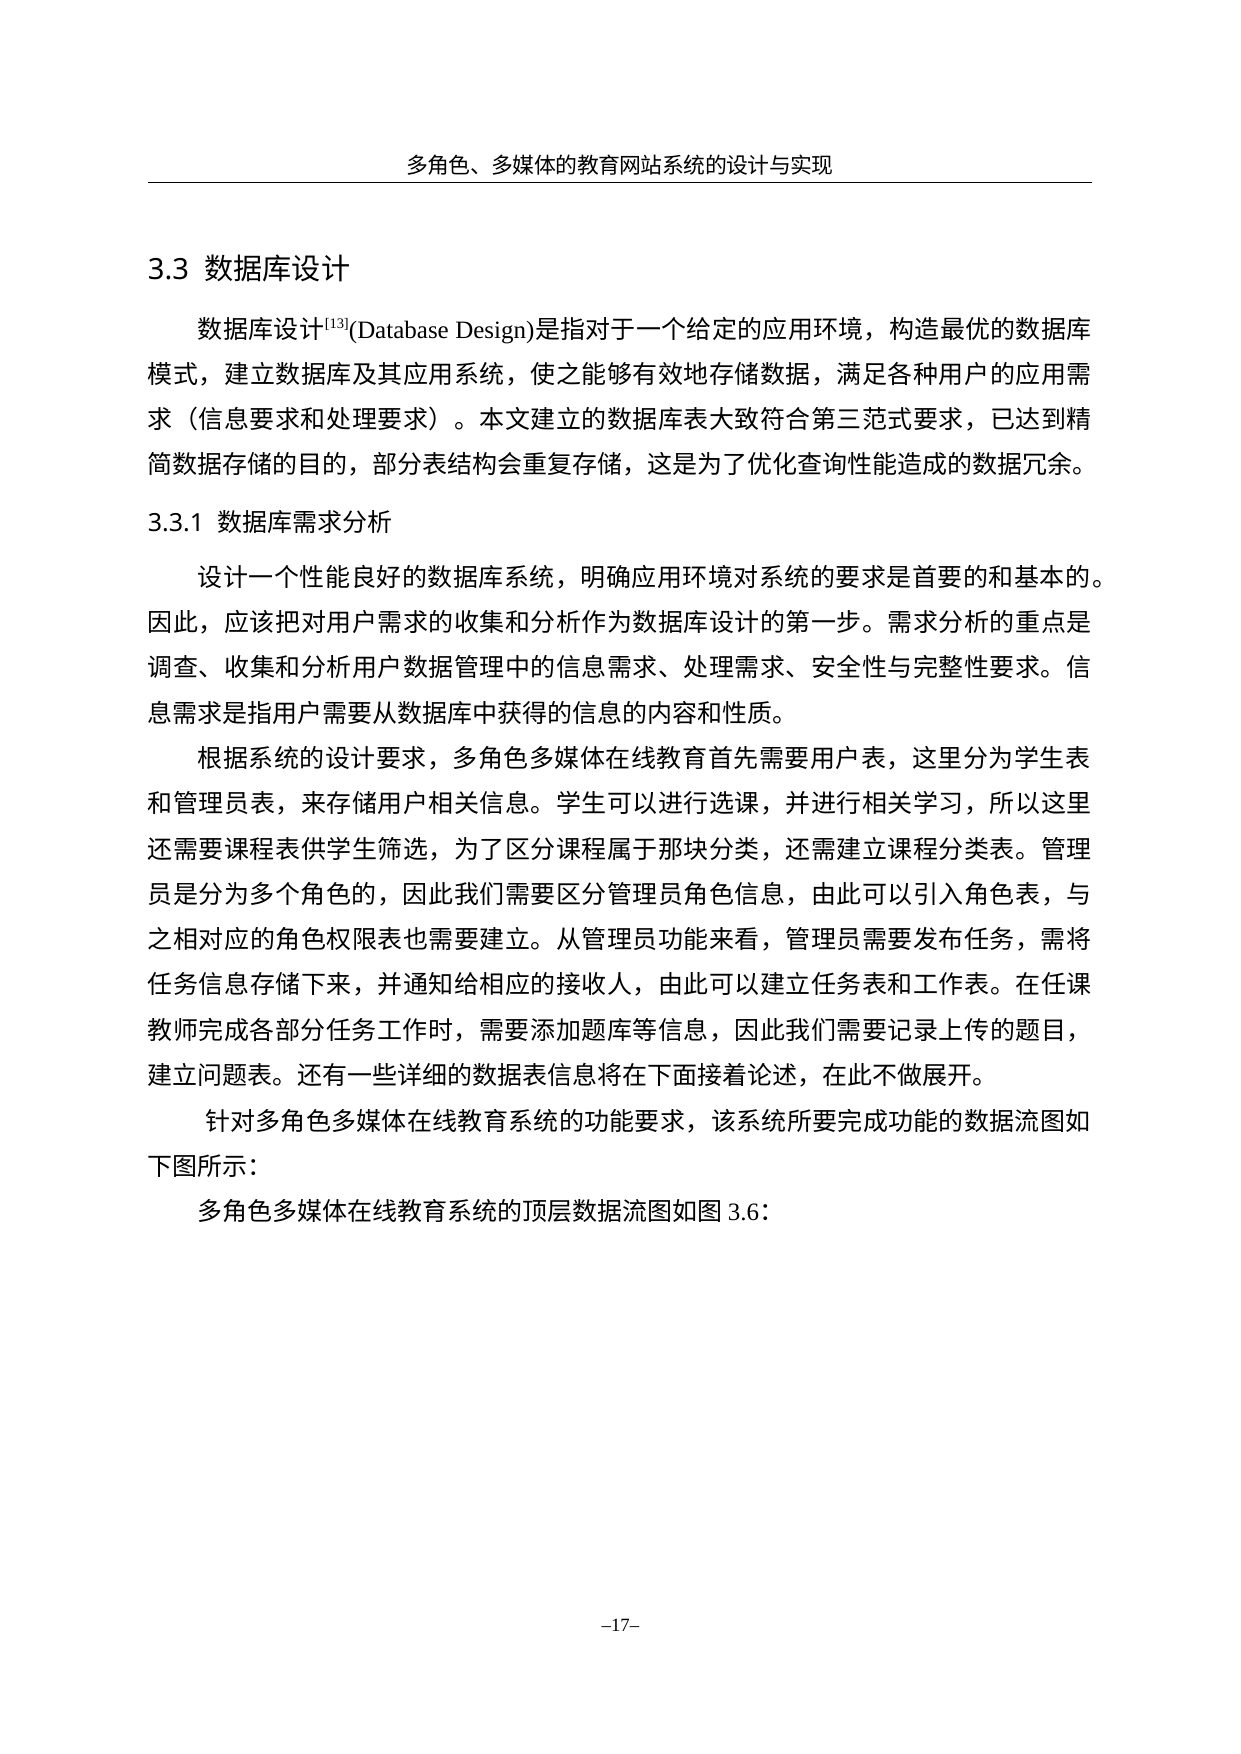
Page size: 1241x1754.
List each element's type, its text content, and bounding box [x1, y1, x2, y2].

text 根据系统的设计要求，多角色多媒体在线教育首先需要用户表，这里分为学生表和管理员表，来存储用户相关信息。学生可以进行选课，并进行相关学习，所以这里还需要课程表供学生筛选，为了区分课程属于那块分类，还需建立课程分类表。管理员是分为多个角色的，因此我们需要区分管理员角色信息，由此可以引入角色表，与之相对应的角色权限表也需要建立。从管理员功能来看，管理员需要发布任务，需将任务信息存储下来，并通知给相应的接收人，由此可以建立任务表和工作表。在任课教师完成各部分任务工作时，需要添加题库等信息，因此我们需要记录上传的题目，建立问题表。还有一些详细的数据表信息将在下面接着论述，在此不做展开。 [148, 738, 1092, 1092]
subtitle 3.3.1 数据库需求分析 [148, 503, 1092, 539]
subtitle 3.3 数据库设计 [148, 246, 1092, 288]
text 设计一个性能良好的数据库系统，明确应用环境对系统的要求是首要的和基本的。因此，应该把对用户需求的收集和分析作为数据库设计的第一步。需求分析的重点是调查、收集和分析用户数据管理中的信息需求、处理需求、安全性与完整性要求。信息需求是指用户需要从数据库中获得的信息的内容和性质。 [148, 557, 1092, 729]
text 针对多角色多媒体在线教育系统的功能要求，该系统所要完成功能的数据流图如下图所示： [148, 1101, 1092, 1182]
text 多角色多媒体在线教育系统的顶层数据流图如图3.6： [148, 1192, 1092, 1228]
text 数据库设计[13](Database Design)是指对于一个给定的应用环境，构造最优的数据库模式，建立数据库及其应用系统，使之能够有效地存储数据，满足各种用户的应用需求（信息要求和处理要求）。本文建立的数据库表大致符合第三范式要求，已达到精简数据存储的目的，部分表结构会重复存储，这是为了优化查询性能造成的数据冗余。 [148, 309, 1092, 481]
